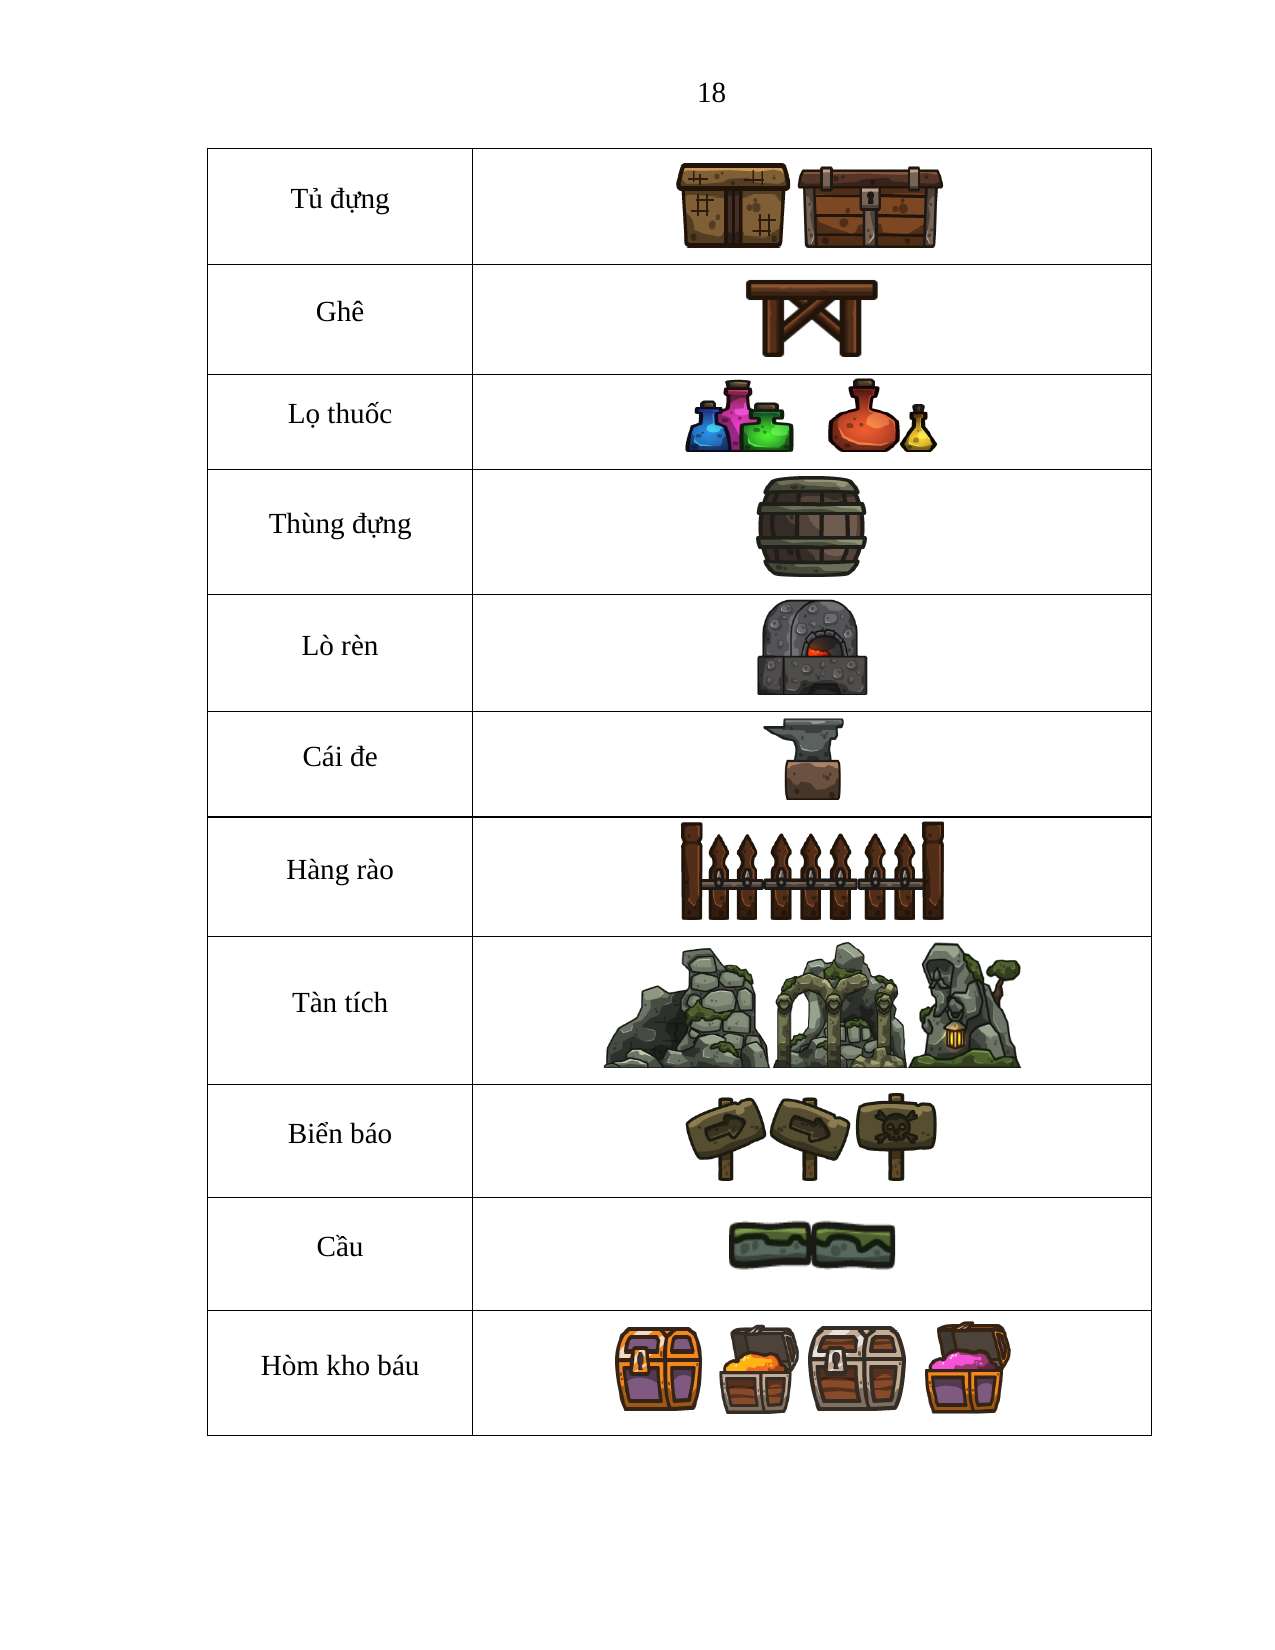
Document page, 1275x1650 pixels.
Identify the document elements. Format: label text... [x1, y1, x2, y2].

table_cell [473, 595, 1151, 711]
table_cell [473, 375, 1151, 468]
table_cell [473, 265, 1151, 374]
picture [729, 1197, 896, 1294]
table_cell [473, 1198, 1151, 1310]
table_cell Cái đe [208, 712, 472, 816]
table_cell [473, 149, 1151, 264]
picture [747, 469, 877, 577]
table_cell [473, 1311, 1151, 1435]
table_cell Tủ đựng [208, 149, 472, 264]
picture [824, 374, 942, 452]
picture [683, 1091, 941, 1181]
table_cell Lò rèn [208, 595, 472, 711]
picture [673, 817, 952, 920]
picture [756, 594, 868, 695]
table_cell Hòm kho báu [208, 1311, 472, 1435]
table_cell [473, 1085, 1151, 1197]
table_cell Biển báo [208, 1085, 472, 1197]
table_cell Tàn tích [208, 937, 472, 1084]
table_cell Ghê [208, 265, 472, 374]
table_cell Thùng đựng [208, 470, 472, 593]
table_cell [473, 712, 1151, 816]
picture [682, 376, 796, 452]
picture [750, 712, 874, 800]
picture [675, 148, 950, 248]
picture [731, 265, 893, 357]
table_cell [473, 937, 1151, 1084]
table_cell [473, 818, 1151, 936]
table_cell Cầu [208, 1198, 472, 1310]
picture [610, 1311, 1015, 1419]
picture [602, 937, 1022, 1068]
table_cell Hàng rào [208, 818, 472, 936]
table_cell Lọ thuốc [208, 375, 472, 468]
table_cell [473, 470, 1151, 593]
